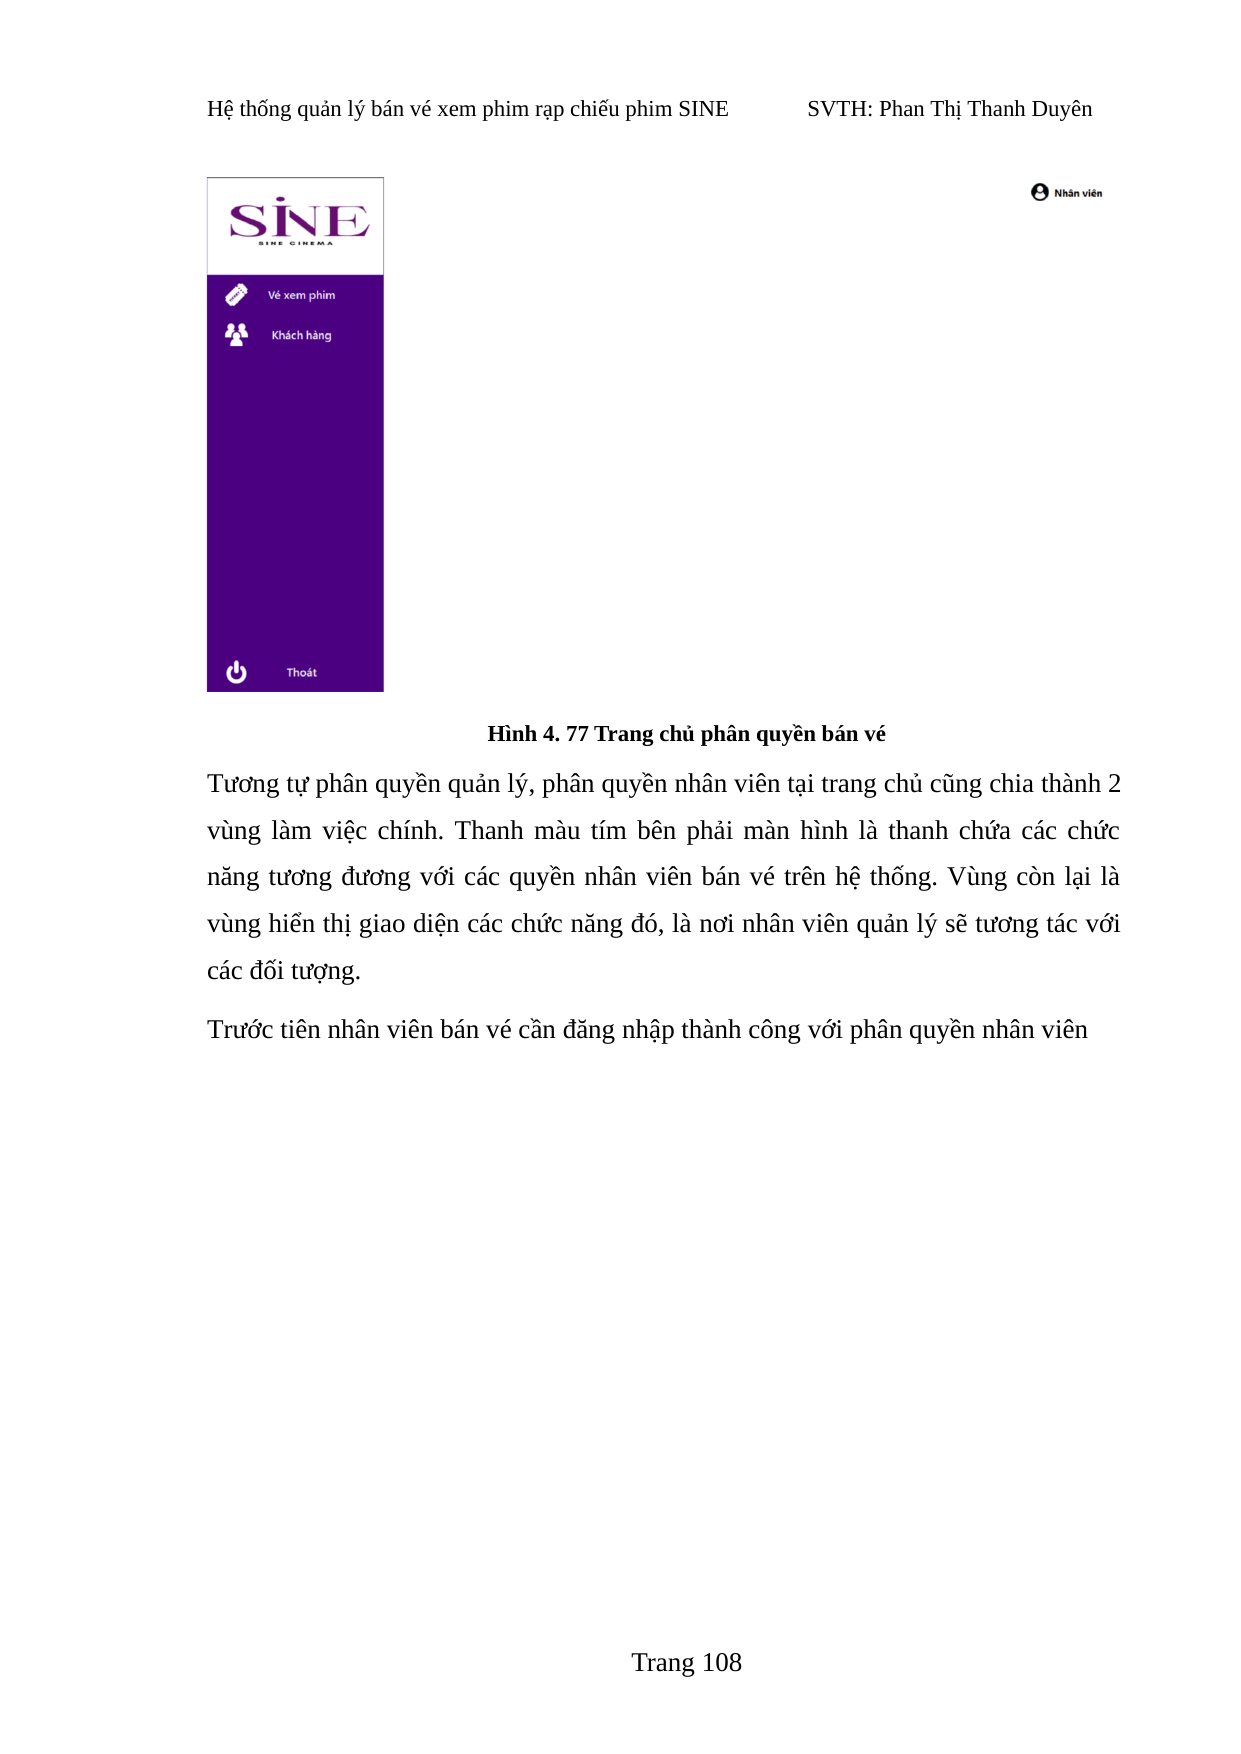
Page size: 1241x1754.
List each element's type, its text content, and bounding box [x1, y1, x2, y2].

text Tương tự phân quyền quản lý, phân quyền nhân viên tại trang chủ cũng chia thành 2 vùng làm việc chính. Thanh màu tím bên phải màn hình là thanh chứa các chức năng tương đương với các quyền nhân viên bán vé trên hệ thống. Vùng còn lại là vùng hiển thị giao diện các chức năng đó, là nơi nhân viên quản lý sẽ tương tác với các đối tượng. [207, 767, 1122, 985]
text Hình 4. 77 Trang chủ phân quyền bán vé [207, 720, 1122, 746]
picture [206, 177, 1123, 692]
text Trước tiên nhân viên bán vé cần đăng nhập thành công với phân quyền nhân viên [207, 1013, 1122, 1044]
